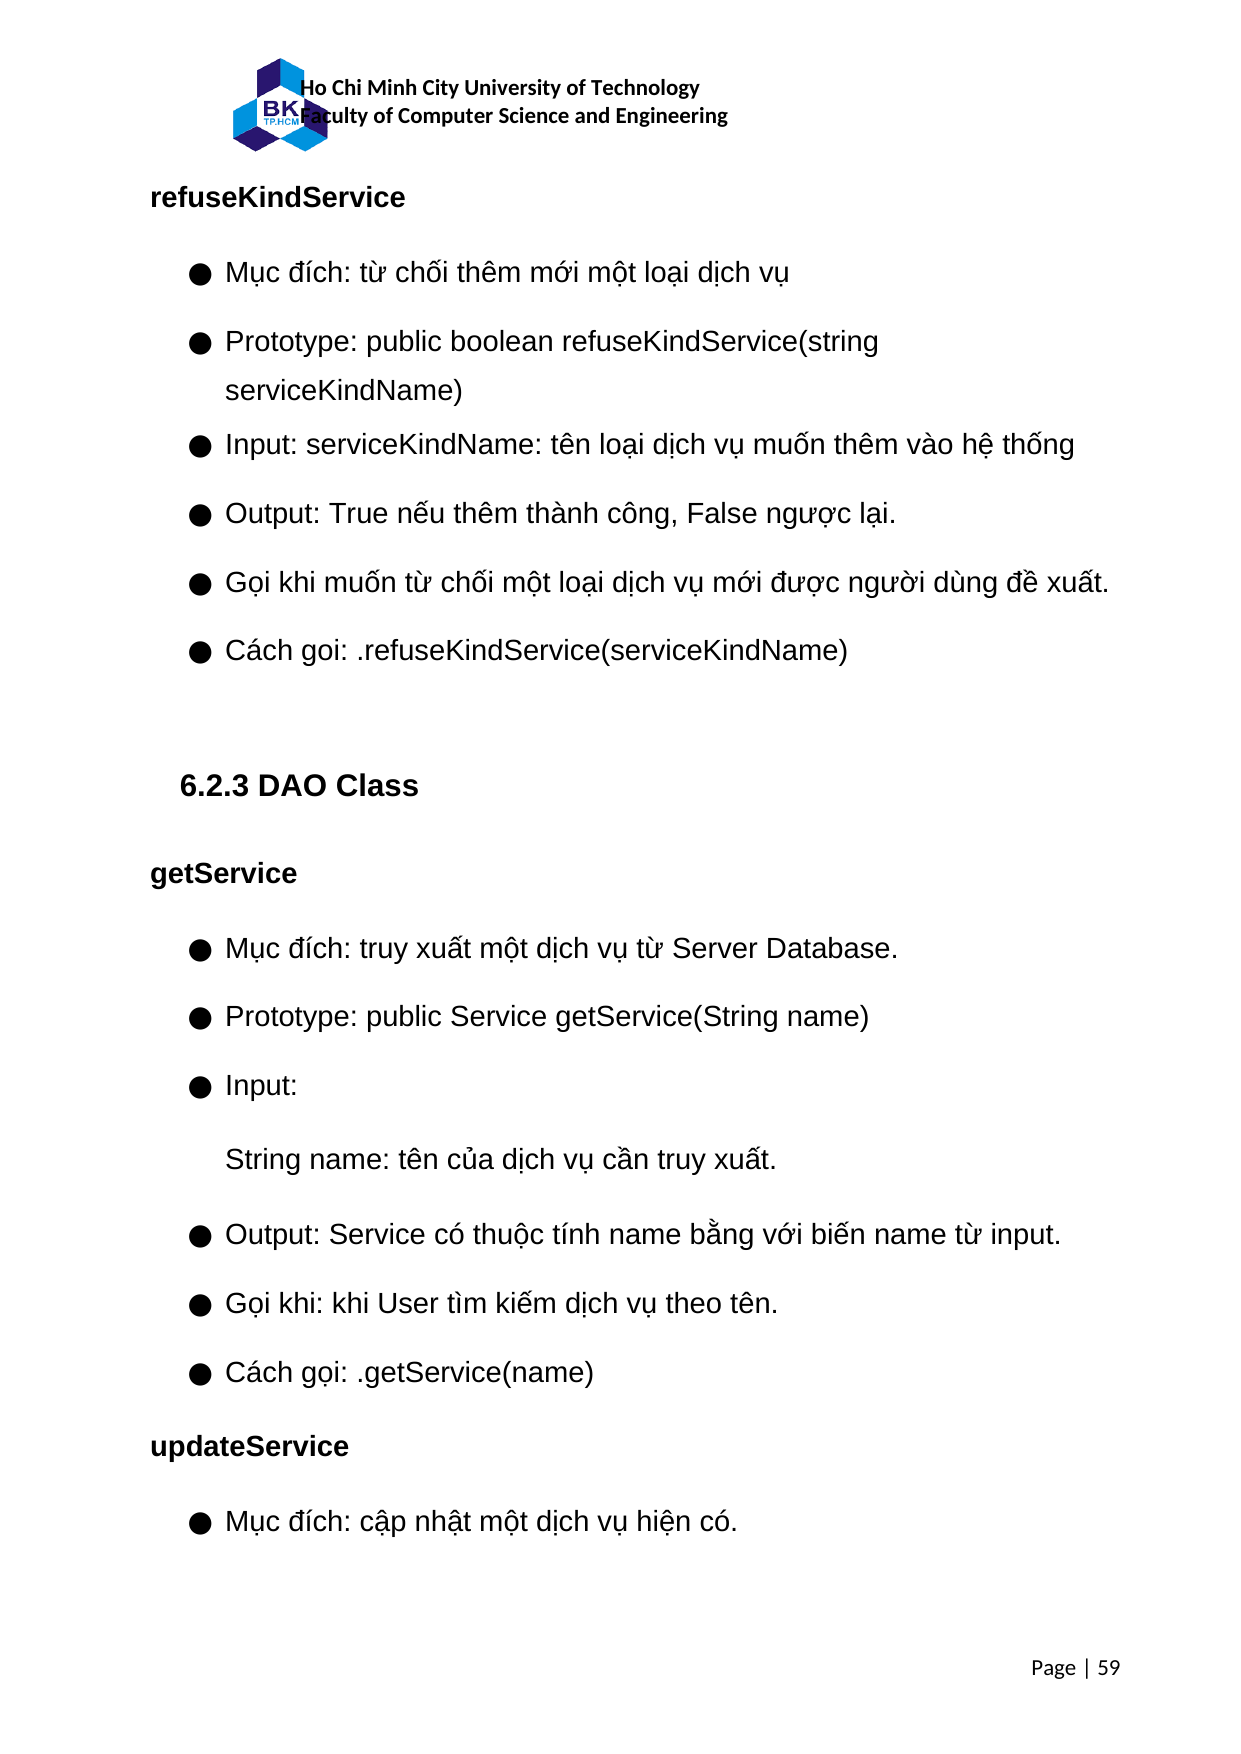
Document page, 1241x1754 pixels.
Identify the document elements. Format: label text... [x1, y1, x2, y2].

list Prototype: public Service getService(String name) [187, 984, 1120, 1043]
list Cách goi: .refuseKindService(serviceKindName) [187, 618, 1120, 677]
list Cách gọi: .getService(name) [187, 1339, 1120, 1399]
list Gọi khi muốn từ chối một loại dịch vụ mới được người dùng đề xuất. [187, 549, 1120, 609]
picture [213, 38, 347, 171]
text getService [150, 856, 1120, 889]
list Output: Service có thuộc tính name bằng với biến name từ input. [187, 1201, 1120, 1261]
subtitle 6.2.3 DAO Class [179, 767, 1120, 803]
list Gọi khi: khi User tìm kiếm dịch vụ theo tên. [187, 1270, 1120, 1330]
text String name: tên của dịch vụ cần truy xuất. [150, 1142, 1120, 1176]
list Input: [187, 1052, 1120, 1112]
list Mục đích: cập nhật một dịch vụ hiện có. [187, 1488, 1120, 1548]
list Prototype: public boolean refuseKindService(string serviceKindName) [187, 308, 1120, 406]
list Input: serviceKindName: tên loại dịch vụ muốn thêm vào hệ thống [187, 411, 1120, 471]
text refuseKindService [150, 180, 1120, 213]
list Output: True nếu thêm thành công, False ngược lại. [187, 480, 1120, 540]
list Mục đích: truy xuất một dịch vụ từ Server Database. [187, 915, 1120, 975]
text updateService [150, 1428, 1120, 1462]
list Mục đích: từ chối thêm mới một loại dịch vụ [187, 239, 1120, 299]
